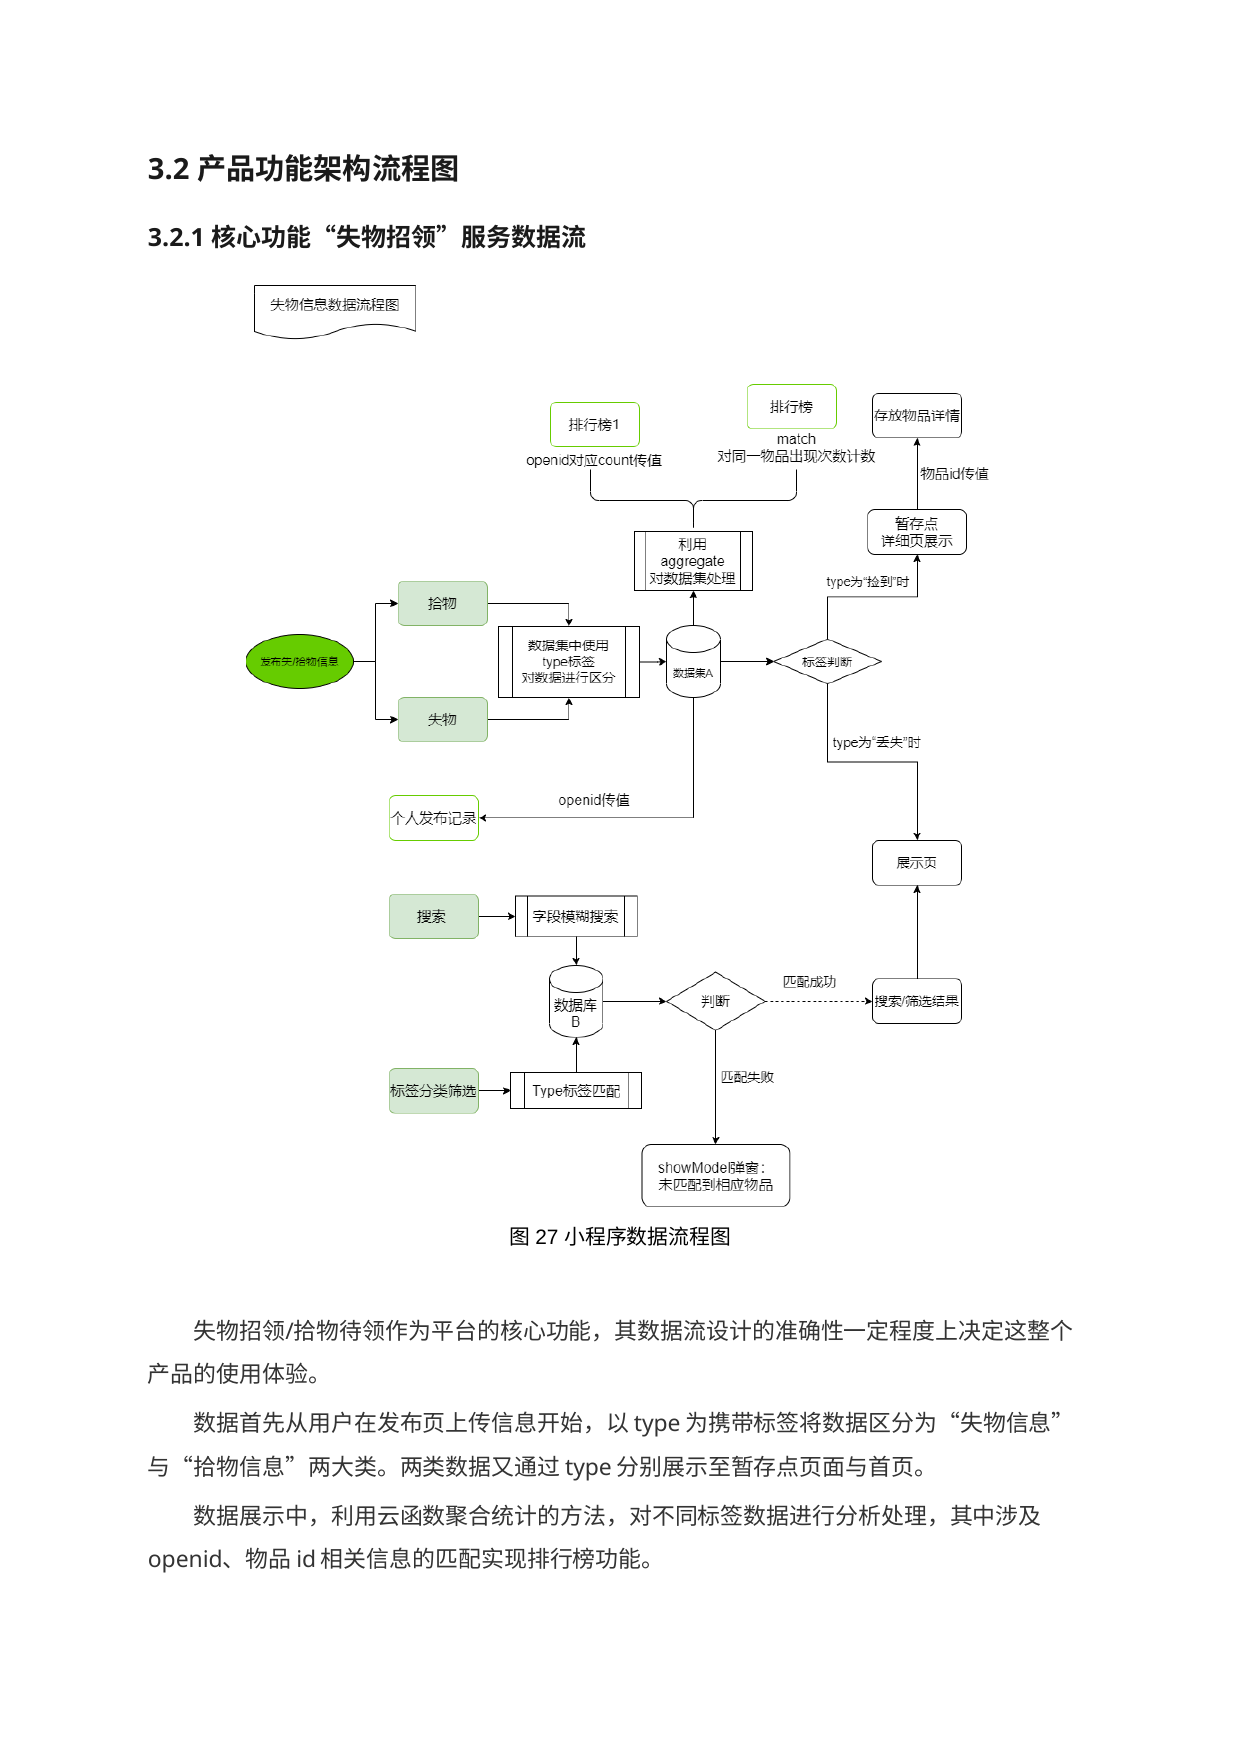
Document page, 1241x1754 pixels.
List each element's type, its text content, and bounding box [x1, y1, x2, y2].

subtitle 3.2 产品功能架构流程图 [148, 146, 1093, 188]
text 图 27 小程序数据流程图 [148, 1220, 1093, 1251]
text 失物招领/拾物待领作为平台的核心功能，其数据流设计的准确性一定程度上决定这整个产品的使用体验。 [148, 1313, 1093, 1389]
picture [246, 285, 995, 1207]
subtitle 3.2.1 核心功能“失物招领”服务数据流 [148, 218, 1093, 254]
text 数据展示中，利用云函数聚合统计的方法，对不同标签数据进行分析处理，其中涉及openid、物品id相关信息的匹配实现排行榜功能。 [148, 1498, 1093, 1574]
text 数据首先从用户在发布页上传信息开始，以type为携带标签将数据区分为“失物信息”与“拾物信息”两大类。两类数据又通过type分别展示至暂存点页面与首页。 [148, 1405, 1093, 1482]
